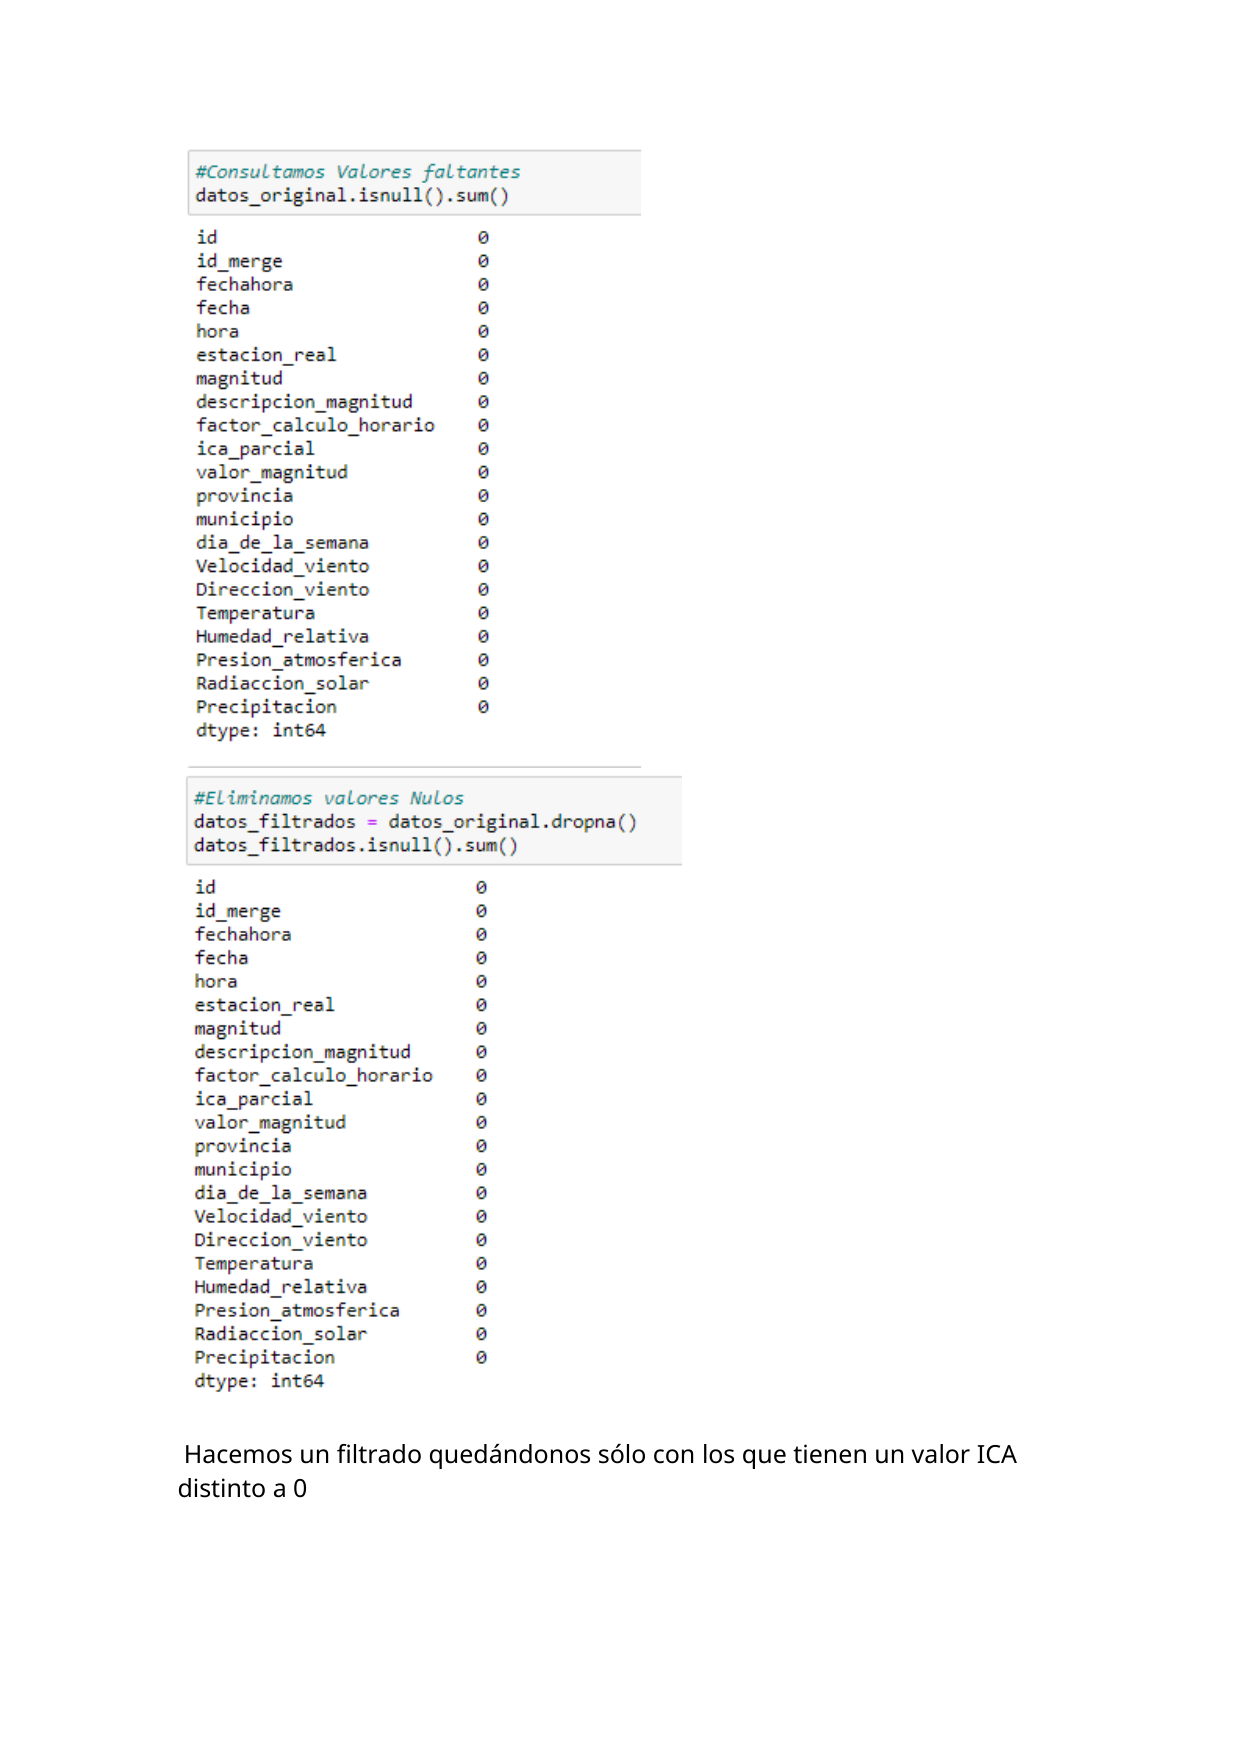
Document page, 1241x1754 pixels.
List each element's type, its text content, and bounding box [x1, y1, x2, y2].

text Hacemos un filtrado quedándonos sólo con los que tienen un valor ICA distinto a 0 [177, 1436, 1063, 1504]
picture [177, 147, 682, 1403]
